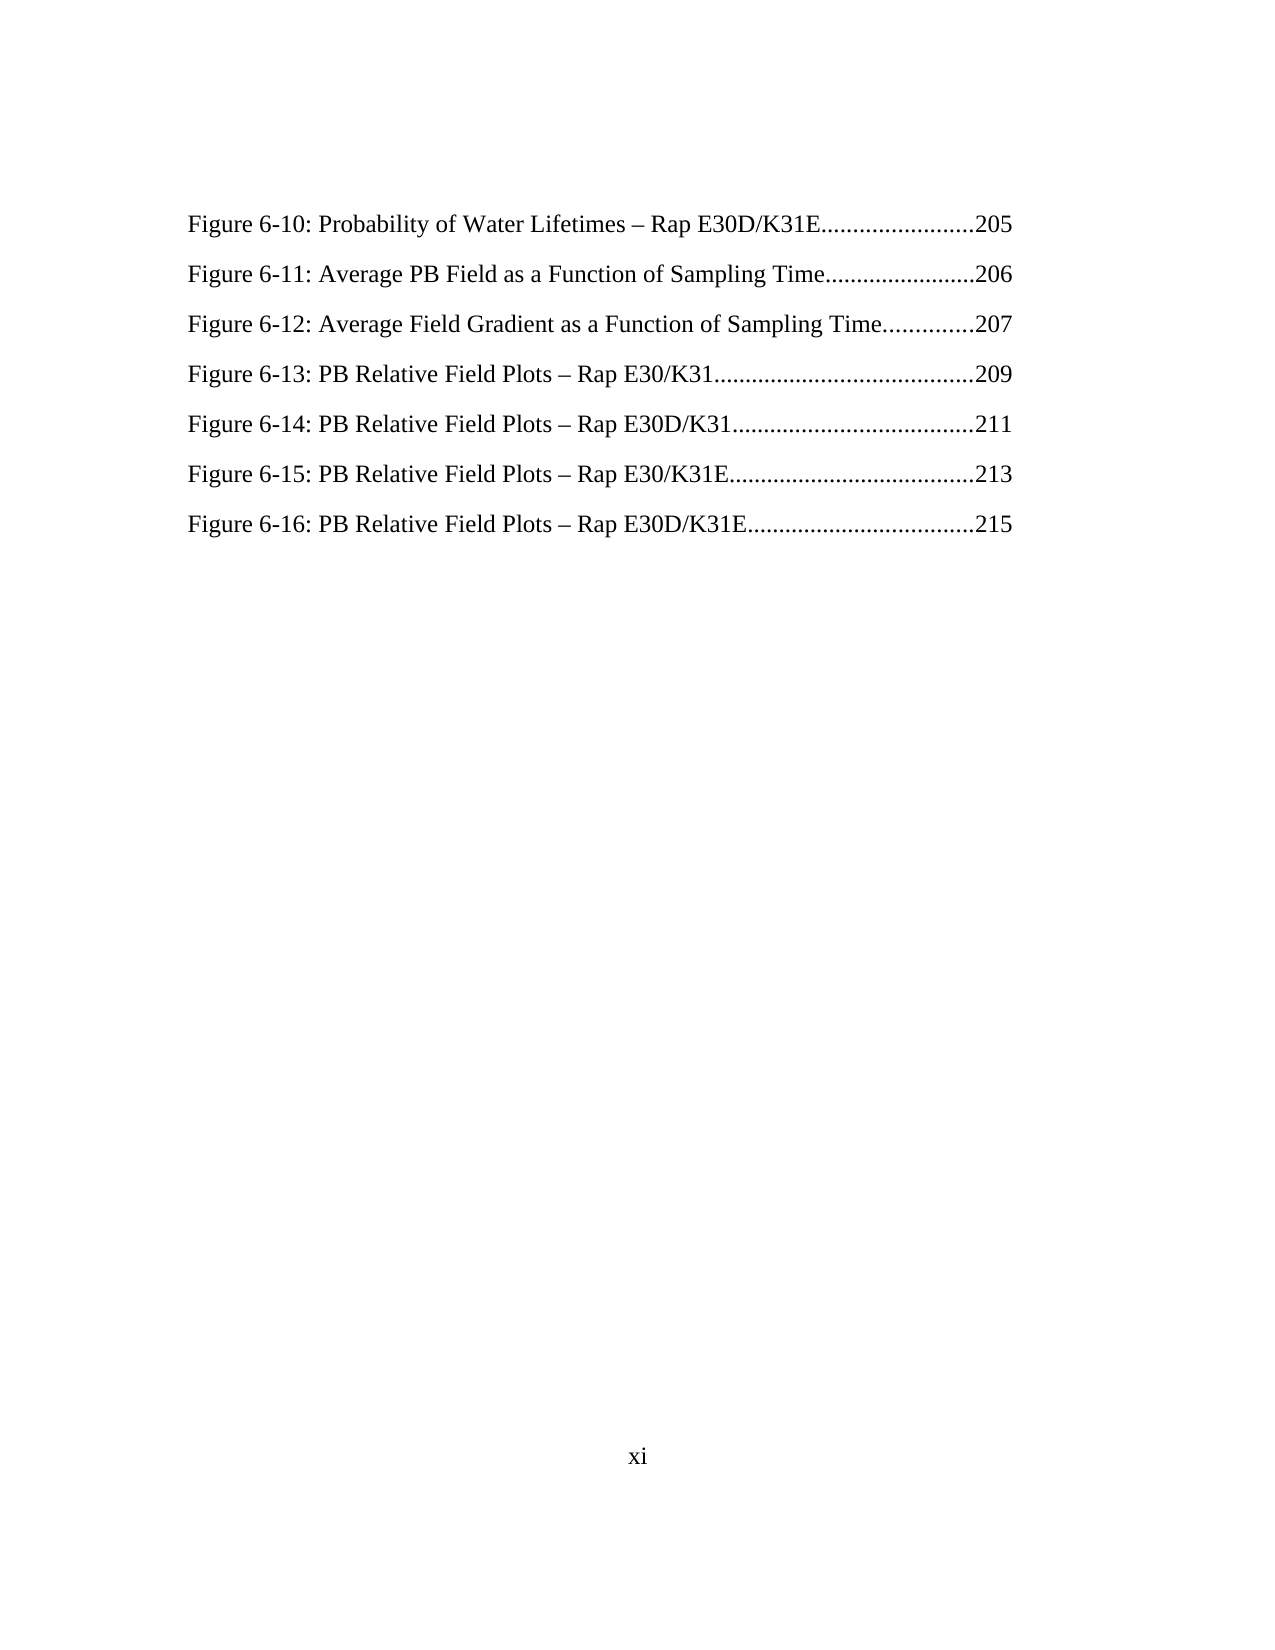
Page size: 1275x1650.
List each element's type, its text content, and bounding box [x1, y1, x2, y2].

text Figure 6-15: PB Relative Field Plots – Rap E30/K31E 213 [187, 437, 1087, 487]
text Figure 6-14: PB Relative Field Plots – Rap E30D/K31 211 [187, 387, 1087, 437]
text Figure 6-16: PB Relative Field Plots – Rap E30D/K31E 215 [187, 487, 1087, 537]
text Figure 6-11: Average PB Field as a Function of Sampling Time 206 [187, 237, 1087, 287]
text Figure 6-13: PB Relative Field Plots – Rap E30/K31 209 [187, 337, 1087, 387]
text Figure 6-10: Probability of Water Lifetimes – Rap E30D/K31E 205 [187, 187, 1087, 237]
text Figure 6-12: Average Field Gradient as a Function of Sampling Time 207 [187, 287, 1087, 337]
